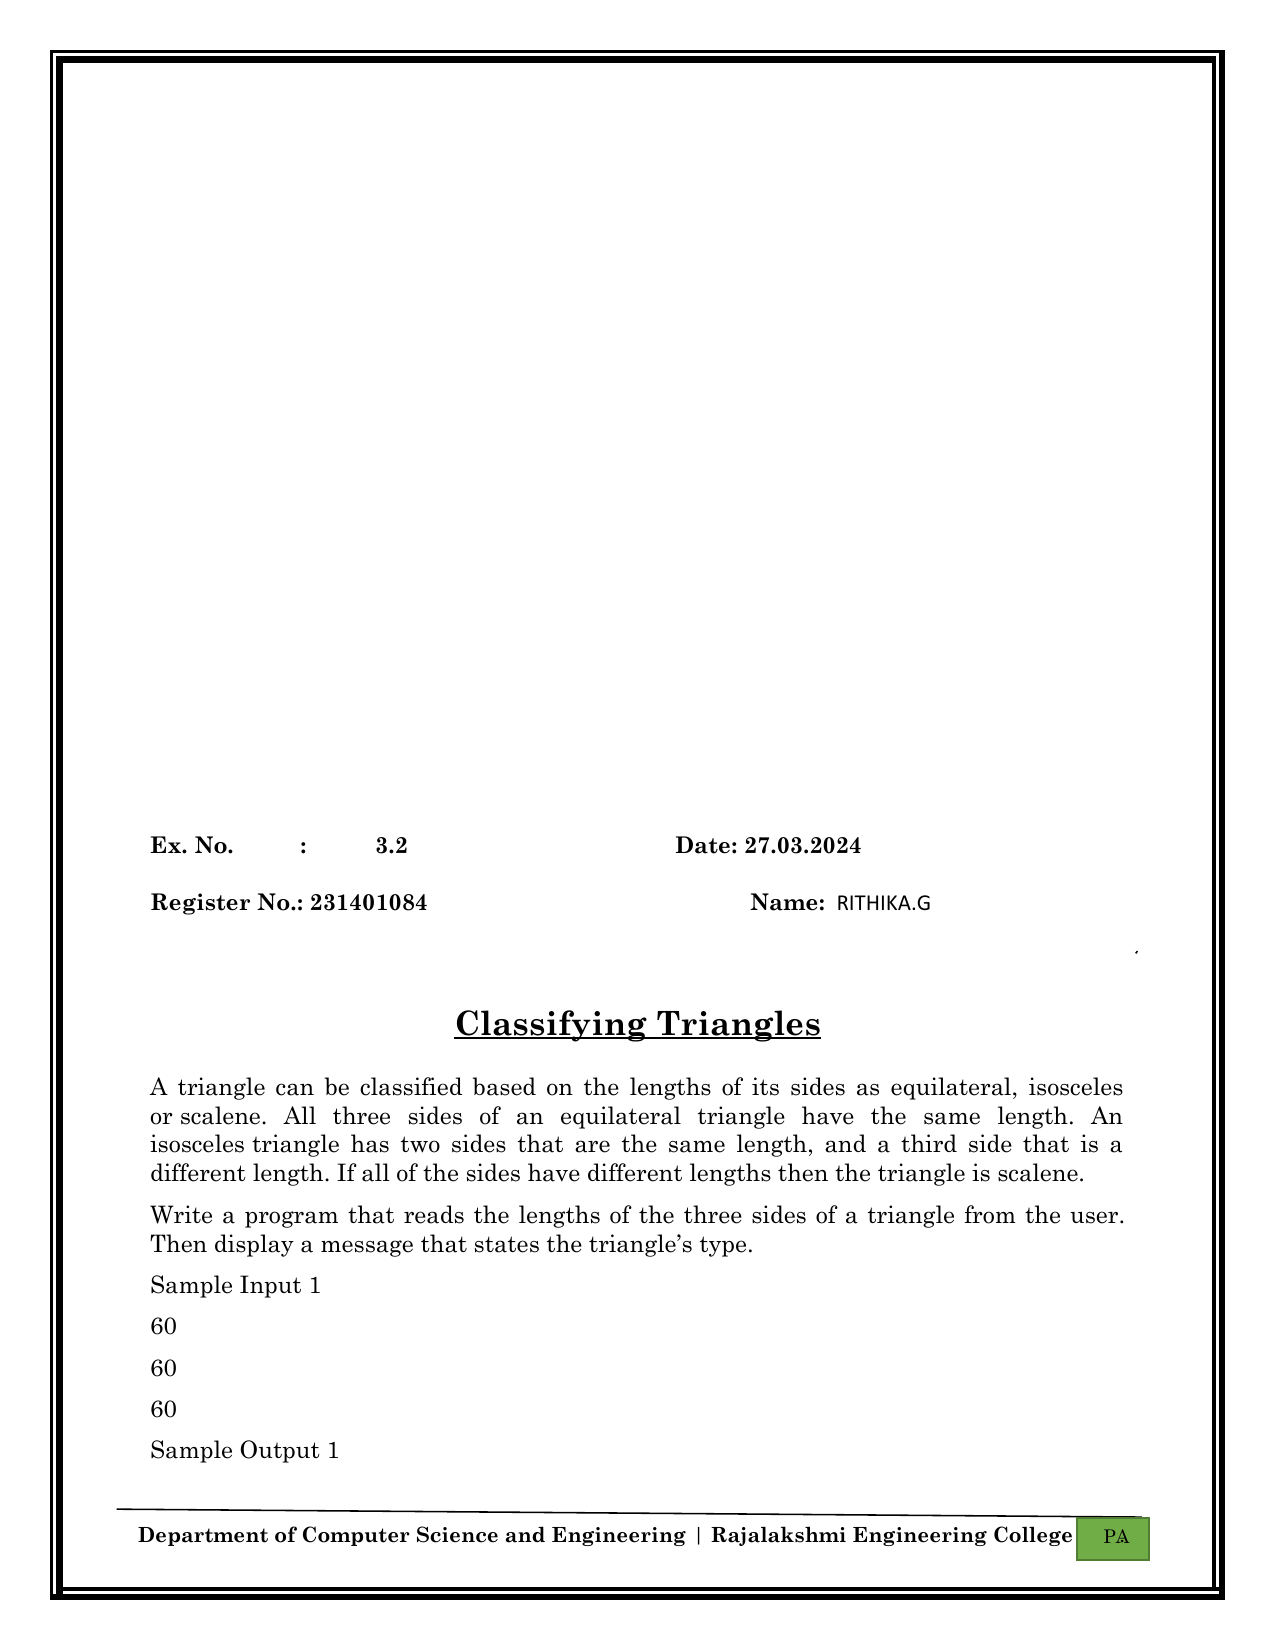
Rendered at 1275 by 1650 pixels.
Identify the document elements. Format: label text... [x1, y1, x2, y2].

text Ex. No. : 3.2 Date: 27.03.2024 [150, 831, 1125, 859]
text 60 [150, 1394, 1125, 1423]
text Classifying Triangles [150, 1002, 1125, 1042]
text A triangle can be classified based on the lengths of its sides as equilateral, isosceles or scalene. All three sides of an equilateral triangle have the same length. An isosceles triangle has two sides that are the same length, and a third side that is a different length. If all of the sides have different lengths then the triangle is scalene. [150, 1072, 1125, 1187]
text 60 [150, 1352, 1125, 1381]
text 60 [150, 1311, 1125, 1340]
text Sample Output 1 [150, 1435, 1125, 1464]
text Sample Input 1 [150, 1270, 1125, 1298]
text Write a program that reads the lengths of the three sides of a triangle from the user. Then display a message that states the triangle’s type. [150, 1199, 1125, 1257]
text Register No.: 231401084 Name: RITHIKA.G [150, 888, 1125, 916]
